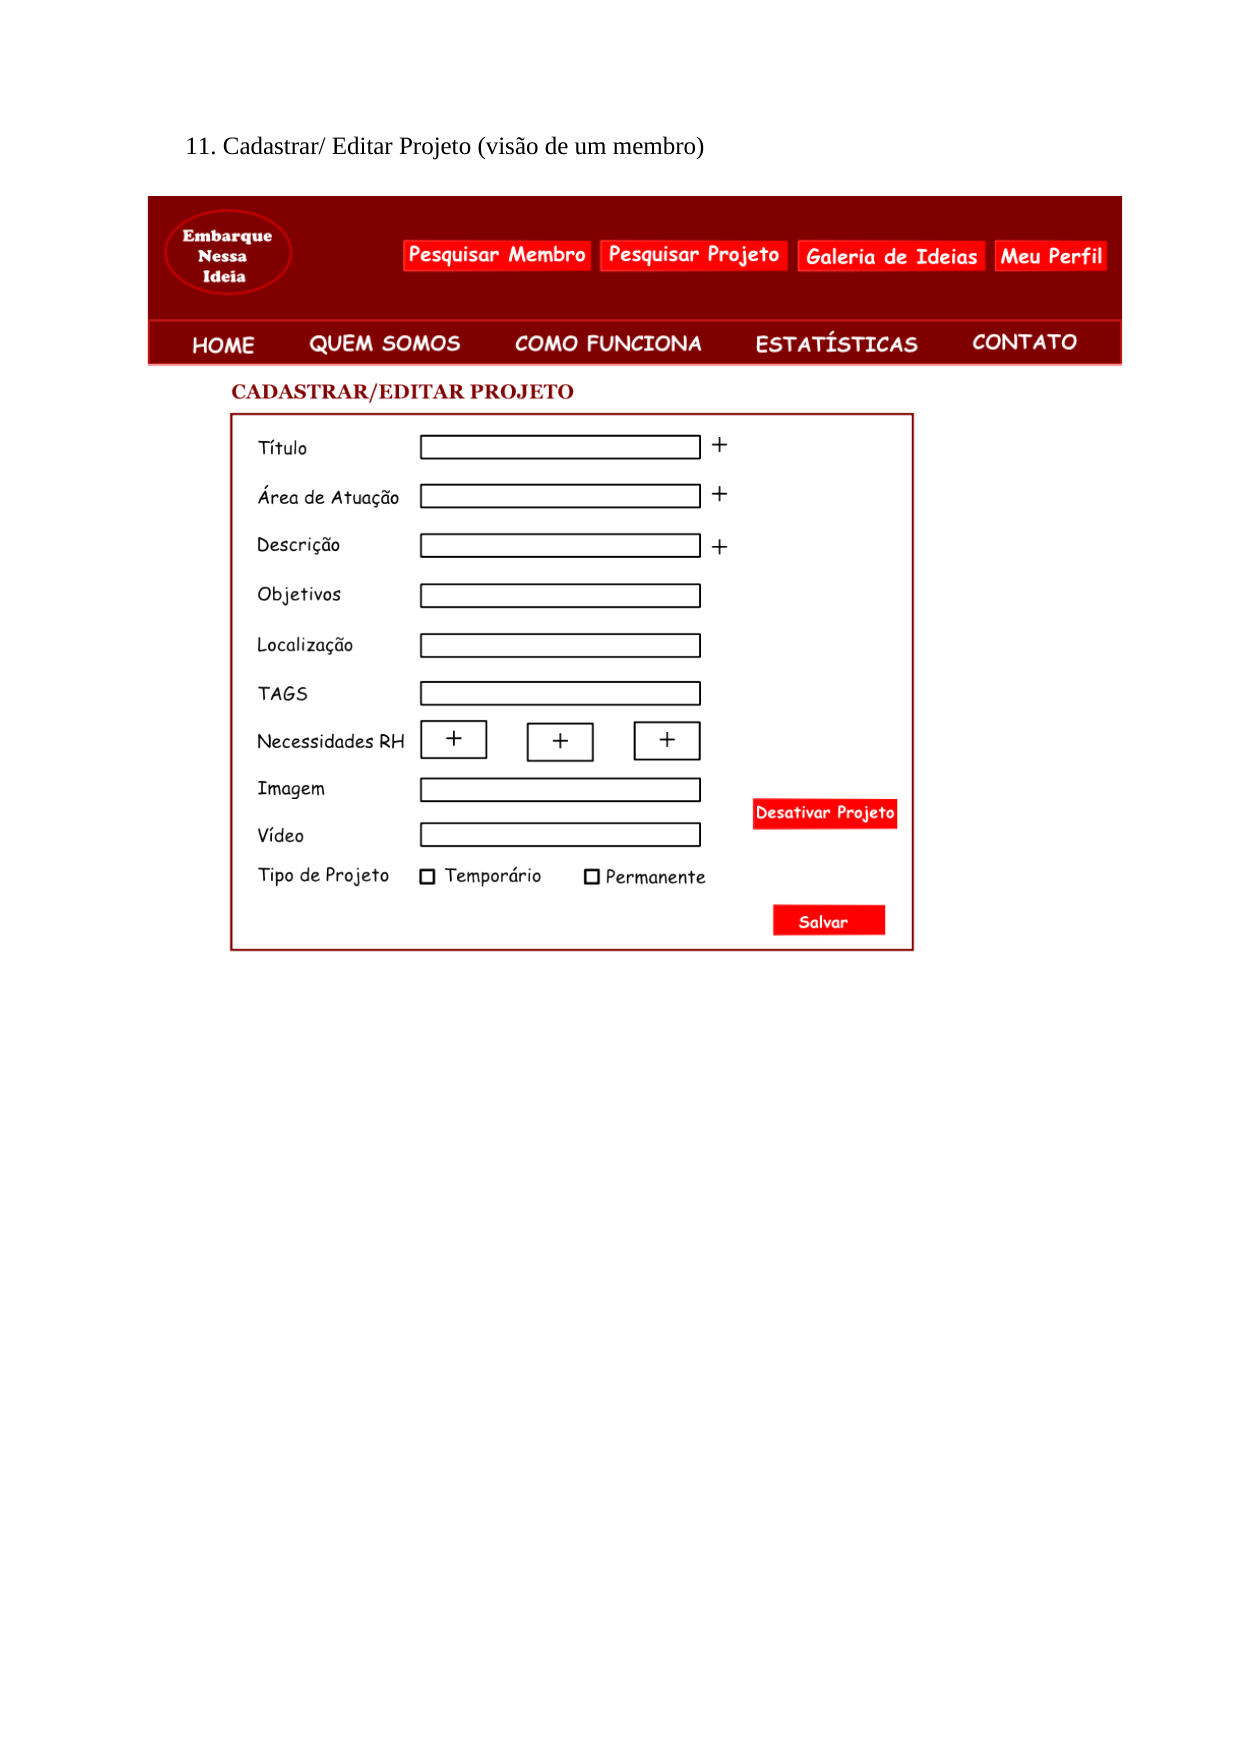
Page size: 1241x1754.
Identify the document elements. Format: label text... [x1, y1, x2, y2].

picture [147, 196, 1123, 976]
list Cadastrar/ Editar Projeto (visão de um membro) [185, 131, 1122, 160]
